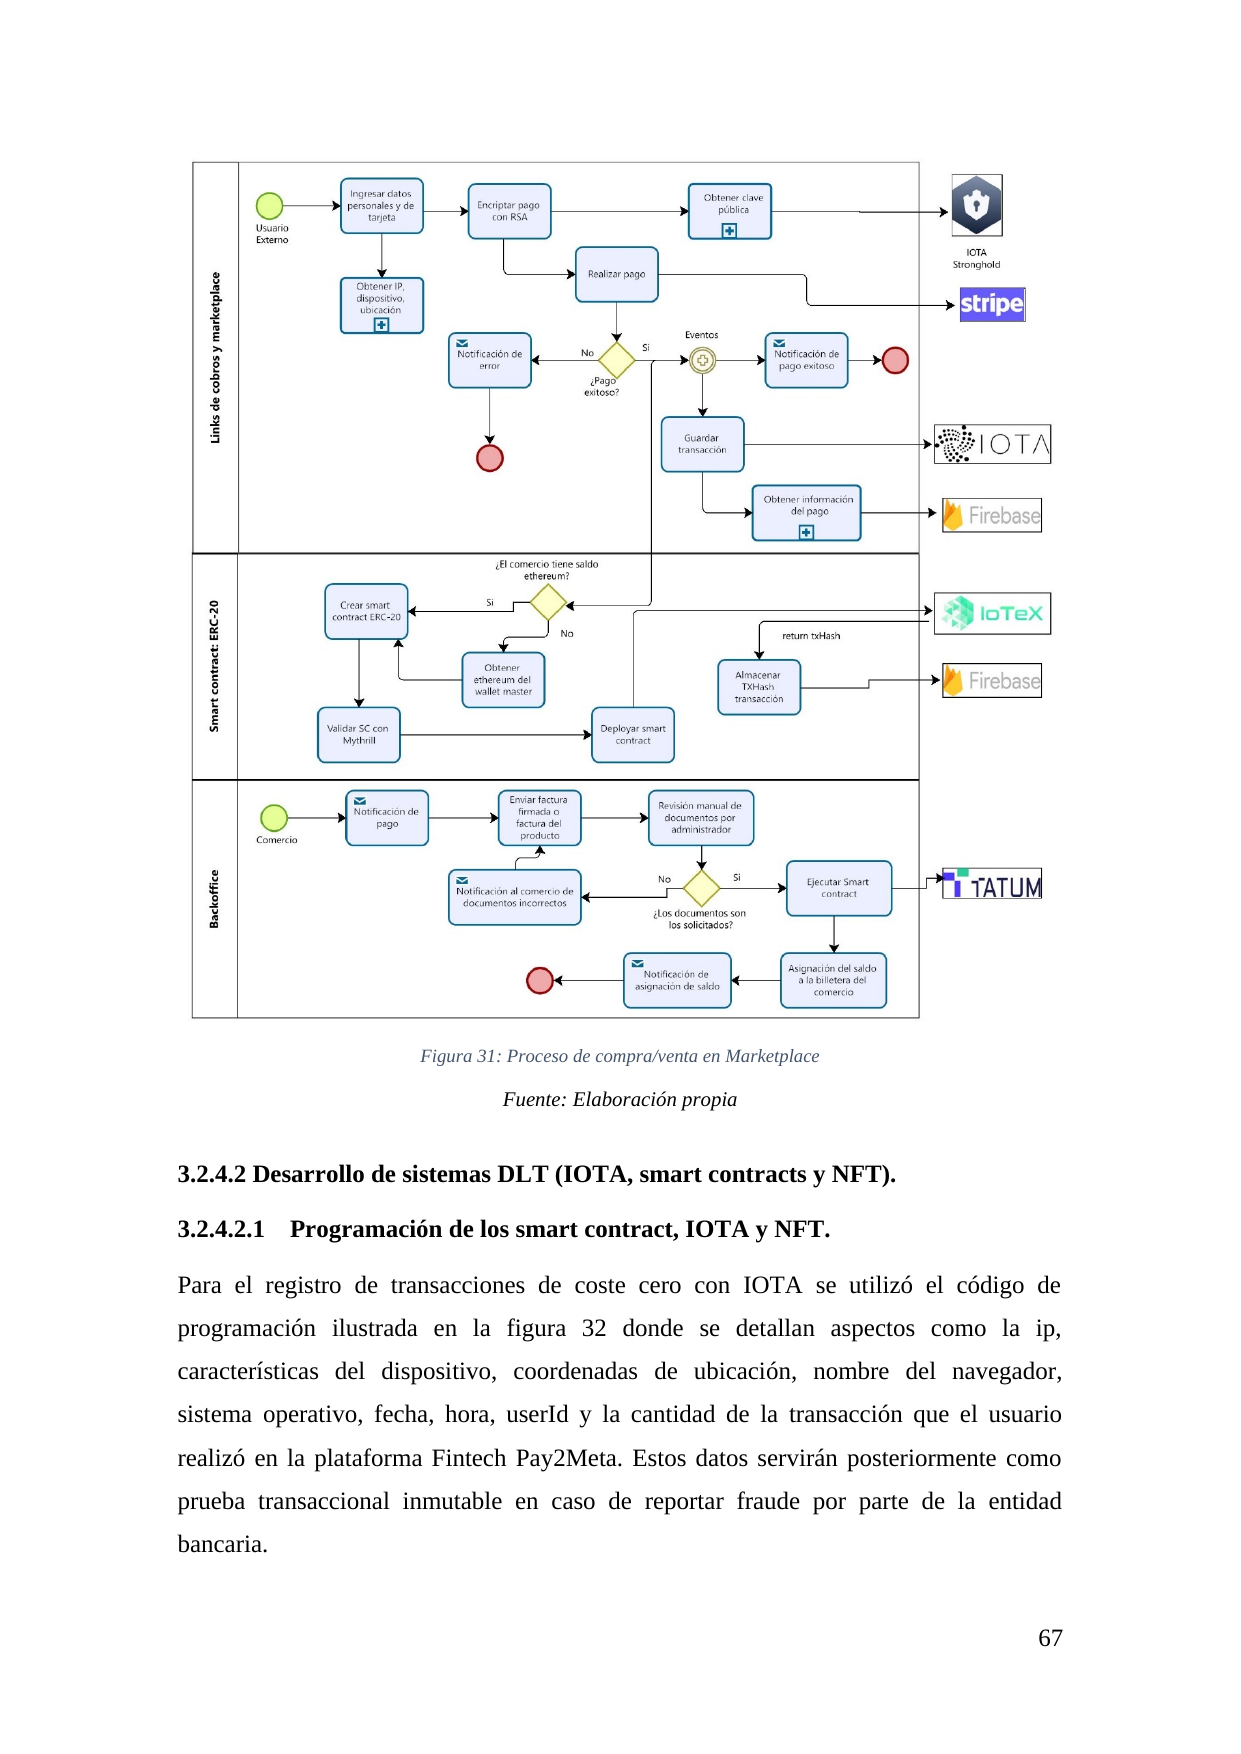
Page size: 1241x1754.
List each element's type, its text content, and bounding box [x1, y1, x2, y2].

picture [177, 147, 1063, 1026]
text Figura 31: Proceso de compra/venta en Marketplace [177, 1045, 1063, 1066]
text Fuente: Elaboración propia [177, 1087, 1063, 1111]
list Programación de los smart contract, IOTA y NFT. [177, 1214, 1063, 1243]
text Para el registro de transacciones de coste cero con IOTA se utilizó el código de programación ilustrada en la figura 32 donde se detallan aspectos como la ip, características del dispositivo, coordenadas de ubicación, nombre del navegador, sistema operativo, fecha, hora, userId y la cantidad de la transacción que el usuario realizó en la plataforma Fintech Pay2Meta. Estos datos servirán posteriormente como prueba transaccional inmutable en caso de reportar fraude por parte de la entidad bancaria. [177, 1270, 1063, 1558]
list Desarrollo de sistemas DLT (IOTA, smart contracts y NFT). [177, 1159, 1063, 1188]
